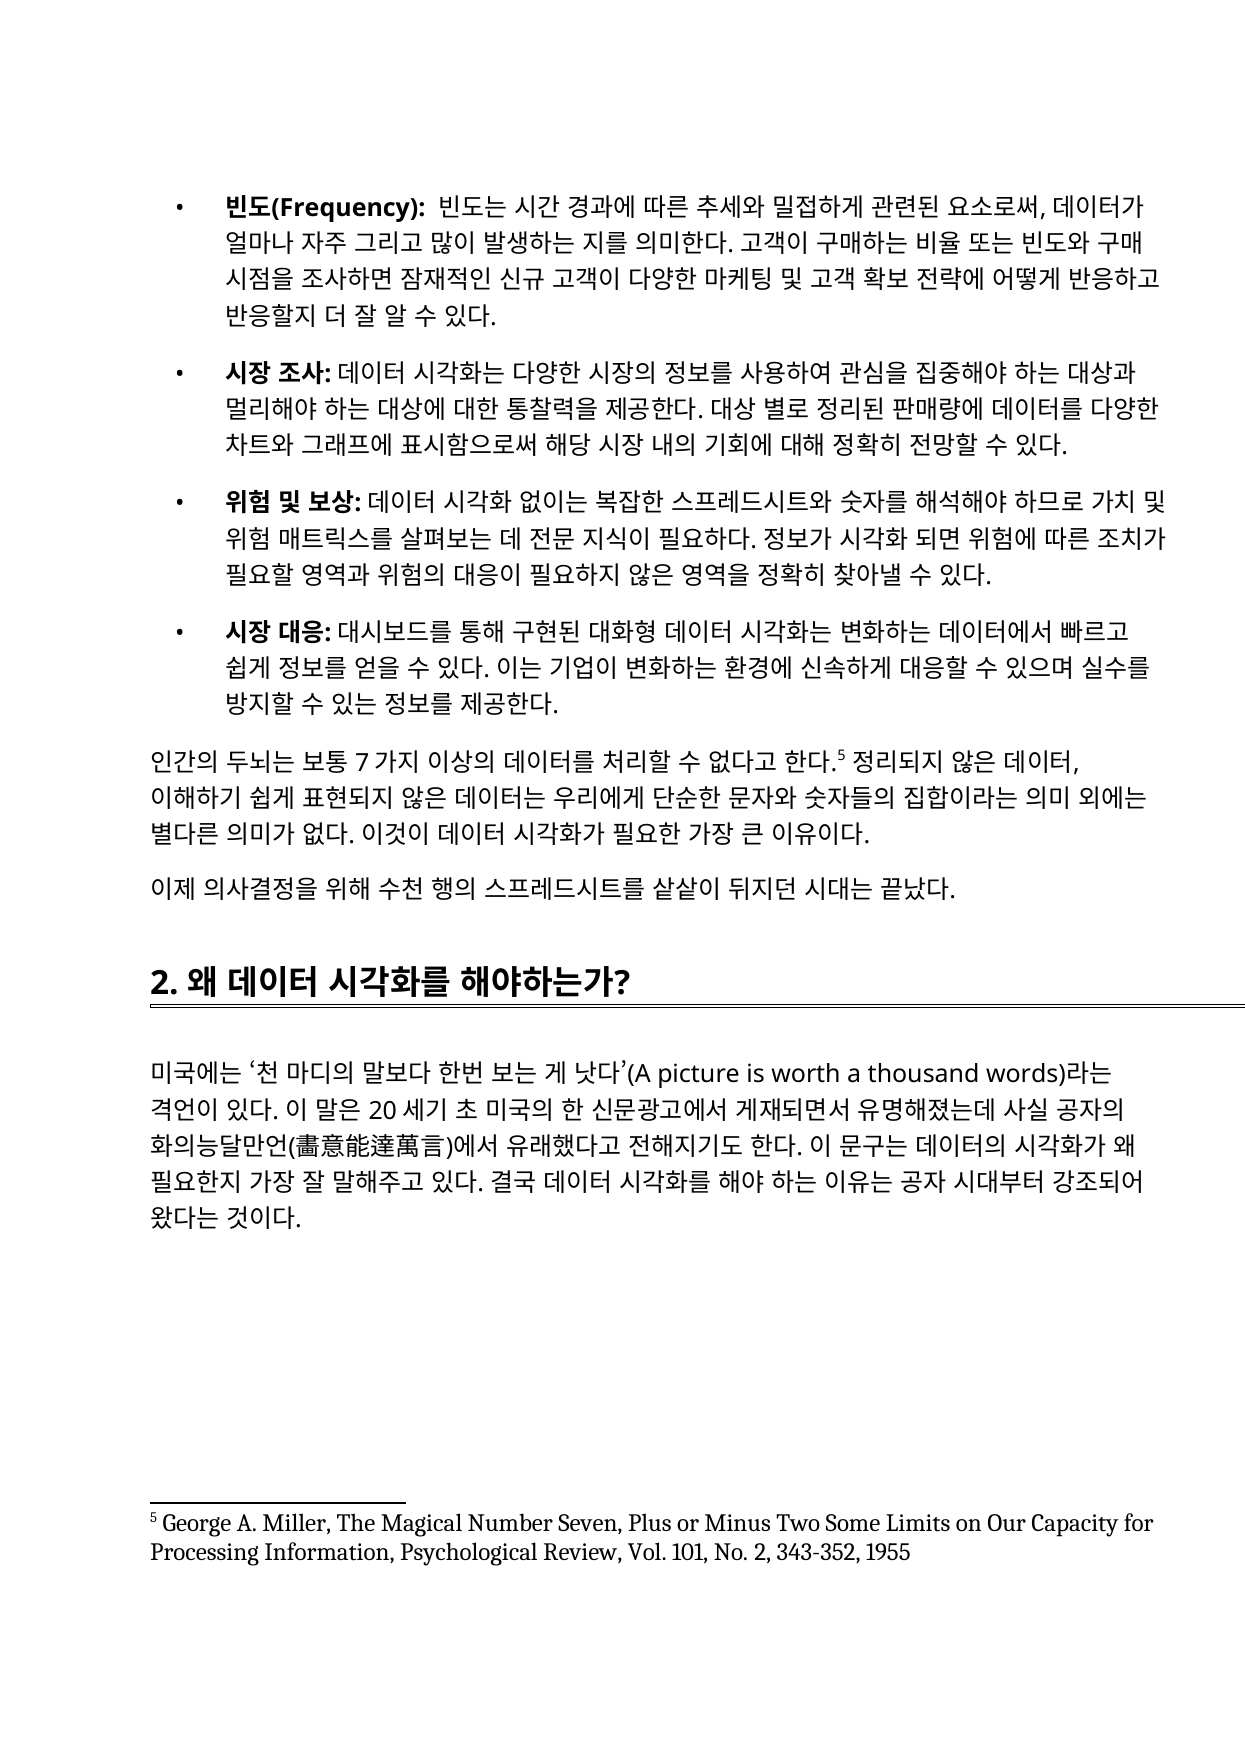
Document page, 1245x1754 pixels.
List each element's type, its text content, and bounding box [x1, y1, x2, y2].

list 빈도(Frequency): 빈도는 시간 경과에 따른 추세와 밀접하게 관련된 요소로써, 데이터가 얼마나 자주 그리고 많이 발생하는 지를 의미한다. 고객이 구매하는 비율 또는 빈도와 구매 시점을 조사하면 잠재적인 신규 고객이 다양한 마케팅 및 고객 확보 전략에 어떻게 반응하고 반응할지 더 잘 알 수 있다. [175, 187, 1170, 332]
text 이제 의사결정을 위해 수천 행의 스프레드시트를 샅샅이 뒤지던 시대는 끝났다. [150, 869, 1170, 906]
text 인간의 두뇌는 보통 7가지 이상의 데이터를 처리할 수 없다고 한다. 정리되지 않은 데이터, 이해하기 쉽게 표현되지 않은 데이터는 우리에게 단순한 문자와 숫자들의 집합이라는 의미 외에는 별다른 의미가 없다. 이것이 데이터 시각화가 필요한 가장 큰 이유이다. [150, 742, 1170, 851]
list 시장 대응: 대시보드를 통해 구현된 대화형 데이터 시각화는 변화하는 데이터에서 빠르고 쉽게 정보를 얻을 수 있다. 이는 기업이 변화하는 환경에 신속하게 대응할 수 있으며 실수를 방지할 수 있는 정보를 제공한다. [175, 612, 1170, 721]
list 위험 및 보상: 데이터 시각화 없이는 복잡한 스프레드시트와 숫자를 해석해야 하므로 가치 및 위험 매트릭스를 살펴보는 데 전문 지식이 필요하다. 정보가 시각화 되면 위험에 따른 조치가 필요할 영역과 위험의 대응이 필요하지 않은 영역을 정확히 찾아낼 수 있다. [175, 483, 1170, 592]
subtitle 왜 데이터 시각화를 해야하는가? [150, 956, 1170, 1004]
text 미국에는 ‘천 마디의 말보다 한번 보는 게 낫다’(A picture is worth a thousand words)라는 격언이 있다. 이 말은 20세기 초 미국의 한 신문광고에서 게재되면서 유명해졌는데 사실 공자의 화의능달만언(畵意能達萬言)에서 유래했다고 전해지기도 한다. 이 문구는 데이터의 시각화가 왜 필요한지 가장 잘 말해주고 있다. 결국 데이터 시각화를 해야 하는 이유는 공자 시대부터 강조되어 왔다는 것이다. [150, 1054, 1170, 1235]
list 시장 조사: 데이터 시각화는 다양한 시장의 정보를 사용하여 관심을 집중해야 하는 대상과 멀리해야 하는 대상에 대한 통찰력을 제공한다. 대상 별로 정리된 판매량에 데이터를 다양한 차트와 그래프에 표시함으로써 해당 시장 내의 기회에 대해 정확히 전망할 수 있다. [175, 353, 1170, 462]
